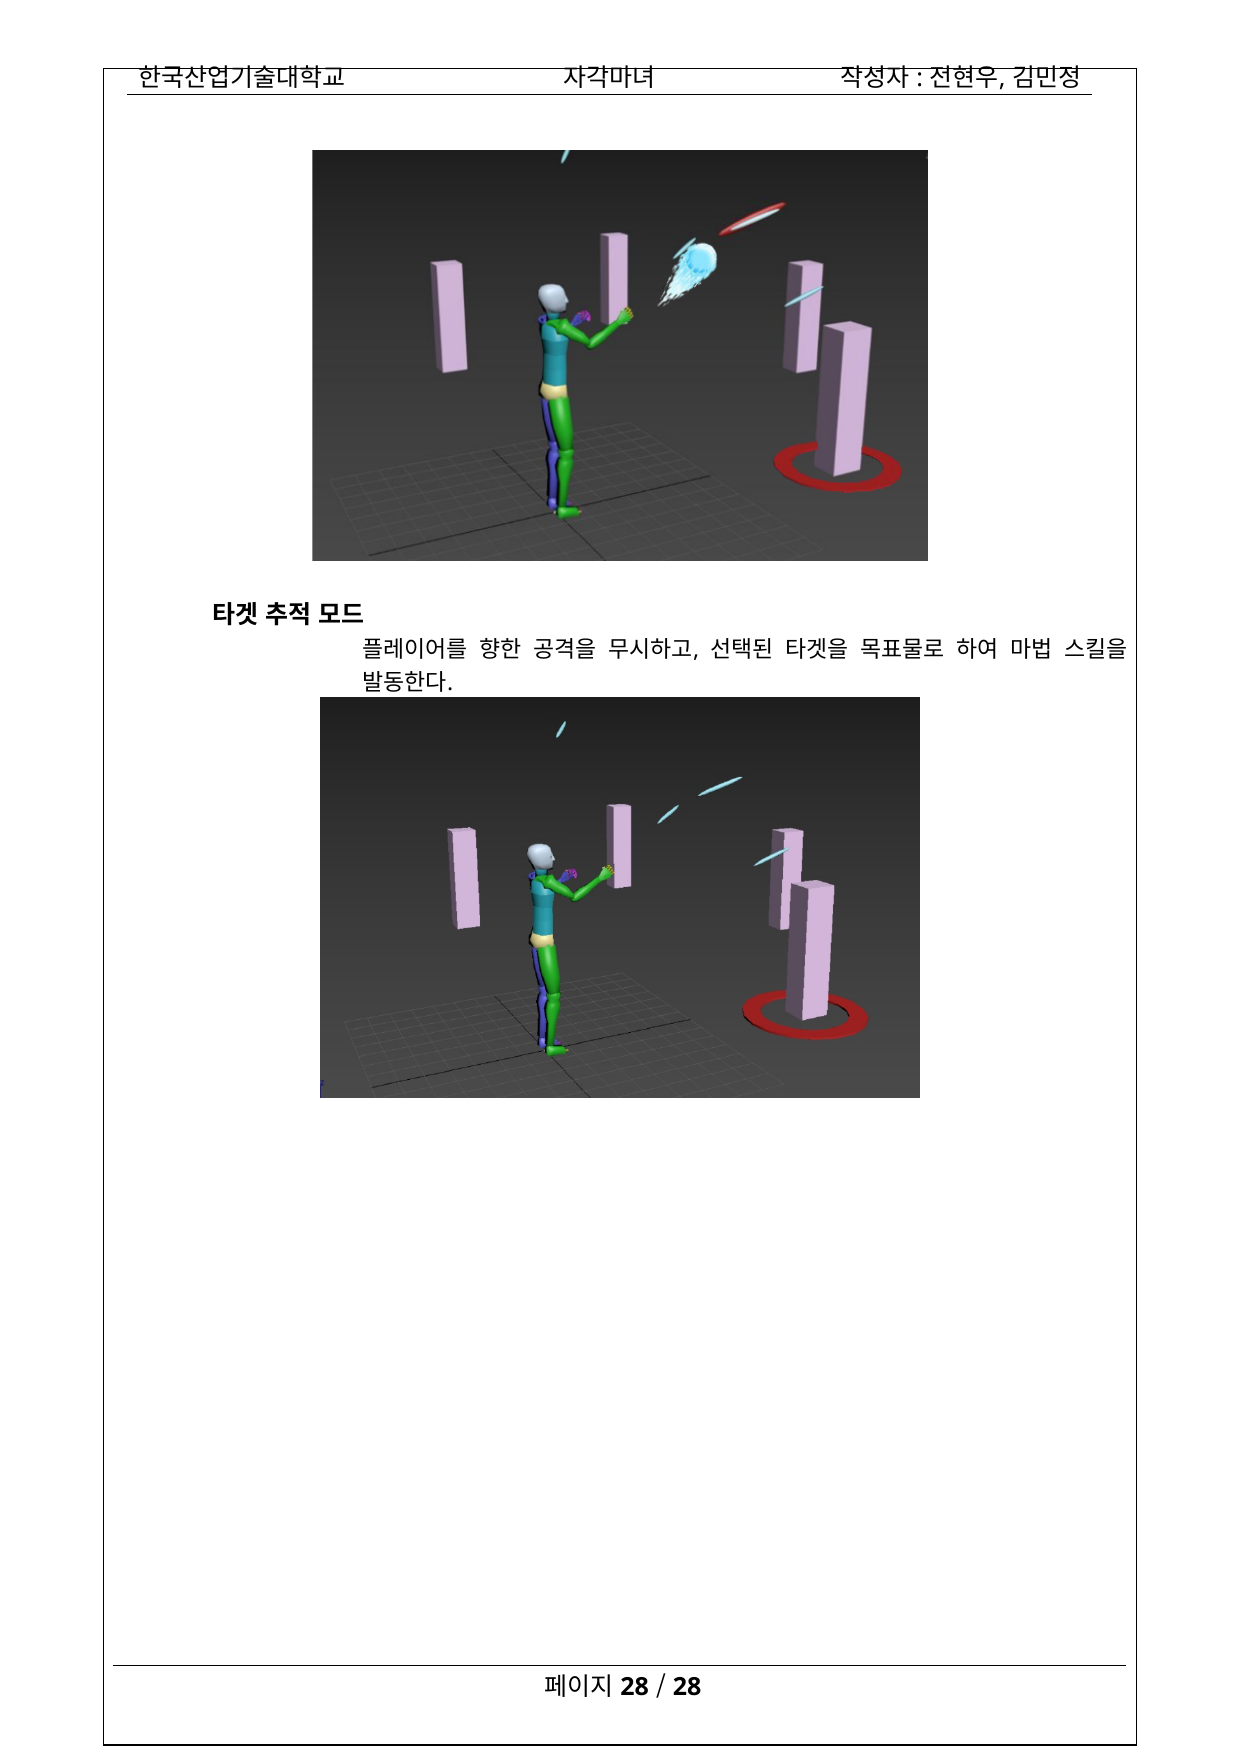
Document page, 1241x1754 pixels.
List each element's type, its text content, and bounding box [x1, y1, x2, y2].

subtitle 타겟 추적 모드 [212, 594, 1128, 631]
text 플레이어를 향한 공격을 무시하고, 선택된 타겟을 목표물로 하여 마법 스킬을 발동한다. [362, 631, 1128, 697]
picture [312, 150, 928, 561]
picture [320, 697, 920, 1098]
